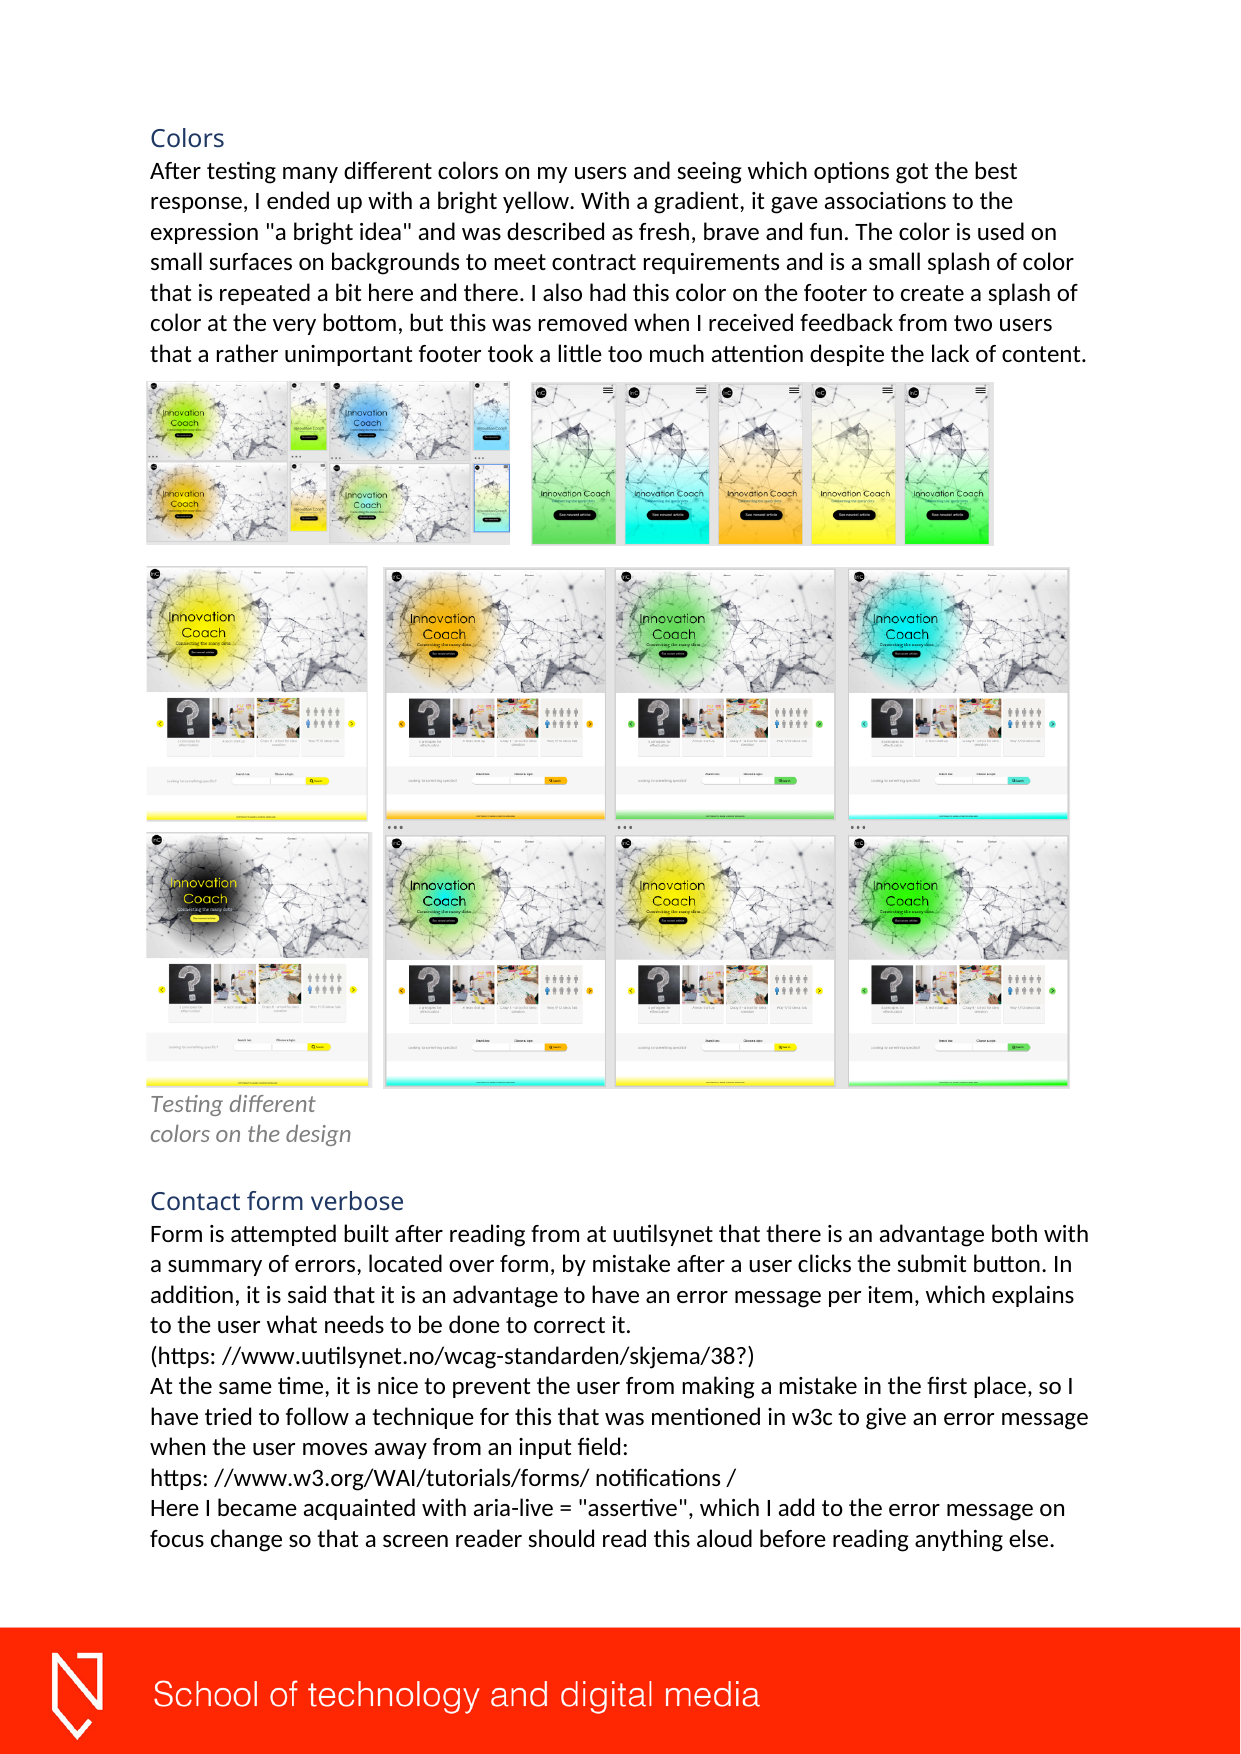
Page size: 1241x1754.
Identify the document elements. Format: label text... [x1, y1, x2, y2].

picture [530, 382, 994, 546]
subtitle Contact form verbose [150, 1184, 1090, 1218]
picture [146, 832, 373, 1088]
text At the same time, it is nice to prevent the user from making a mistake in the first place, so I have tried to follow a technique for this that was mentioned in w3c to give an error message when the user moves away from an input field: [150, 1370, 1090, 1462]
picture [146, 381, 511, 545]
picture [0, 1618, 1241, 1754]
text Here I became acquainted with aria-live = "assertive", which I add to the error message on focus change so that a screen reader should read this aloud before reading anything else. [150, 1492, 1090, 1553]
text After testing many different colors on my users and seeing which options got the best response, I ended up with a bright yellow. With a gradient, it gave associations to the expression "a bright idea" and was described as fresh, brave and fun. The color is used on small surfaces on backgrounds to meet contract requirements and is a small splash of color that is repeated a bit here and there. I also had this color on the footer to create a splash of color at the very bottom, but this was removed when I received feedback from two users that a rather unimportant footer took a little too much attention despite the lack of content. [150, 155, 1090, 368]
text https: //www.w3.org/WAI/tutorials/forms/ notifications / [150, 1462, 1090, 1492]
picture [146, 566, 368, 822]
text Form is attempted built after reading from at uutilsynet that there is an advantage both with a summary of errors, located over form, by mistake after a user clicks the submit button. In addition, it is said that it is an advantage to have an error message per item, which explains to the user what needs to be done to correct it. [150, 1218, 1090, 1340]
picture [383, 567, 1071, 1089]
text (https: //www.uutilsynet.no/wcag-standarden/skjema/38?) [150, 1340, 1090, 1370]
subtitle Colors [150, 121, 1090, 155]
